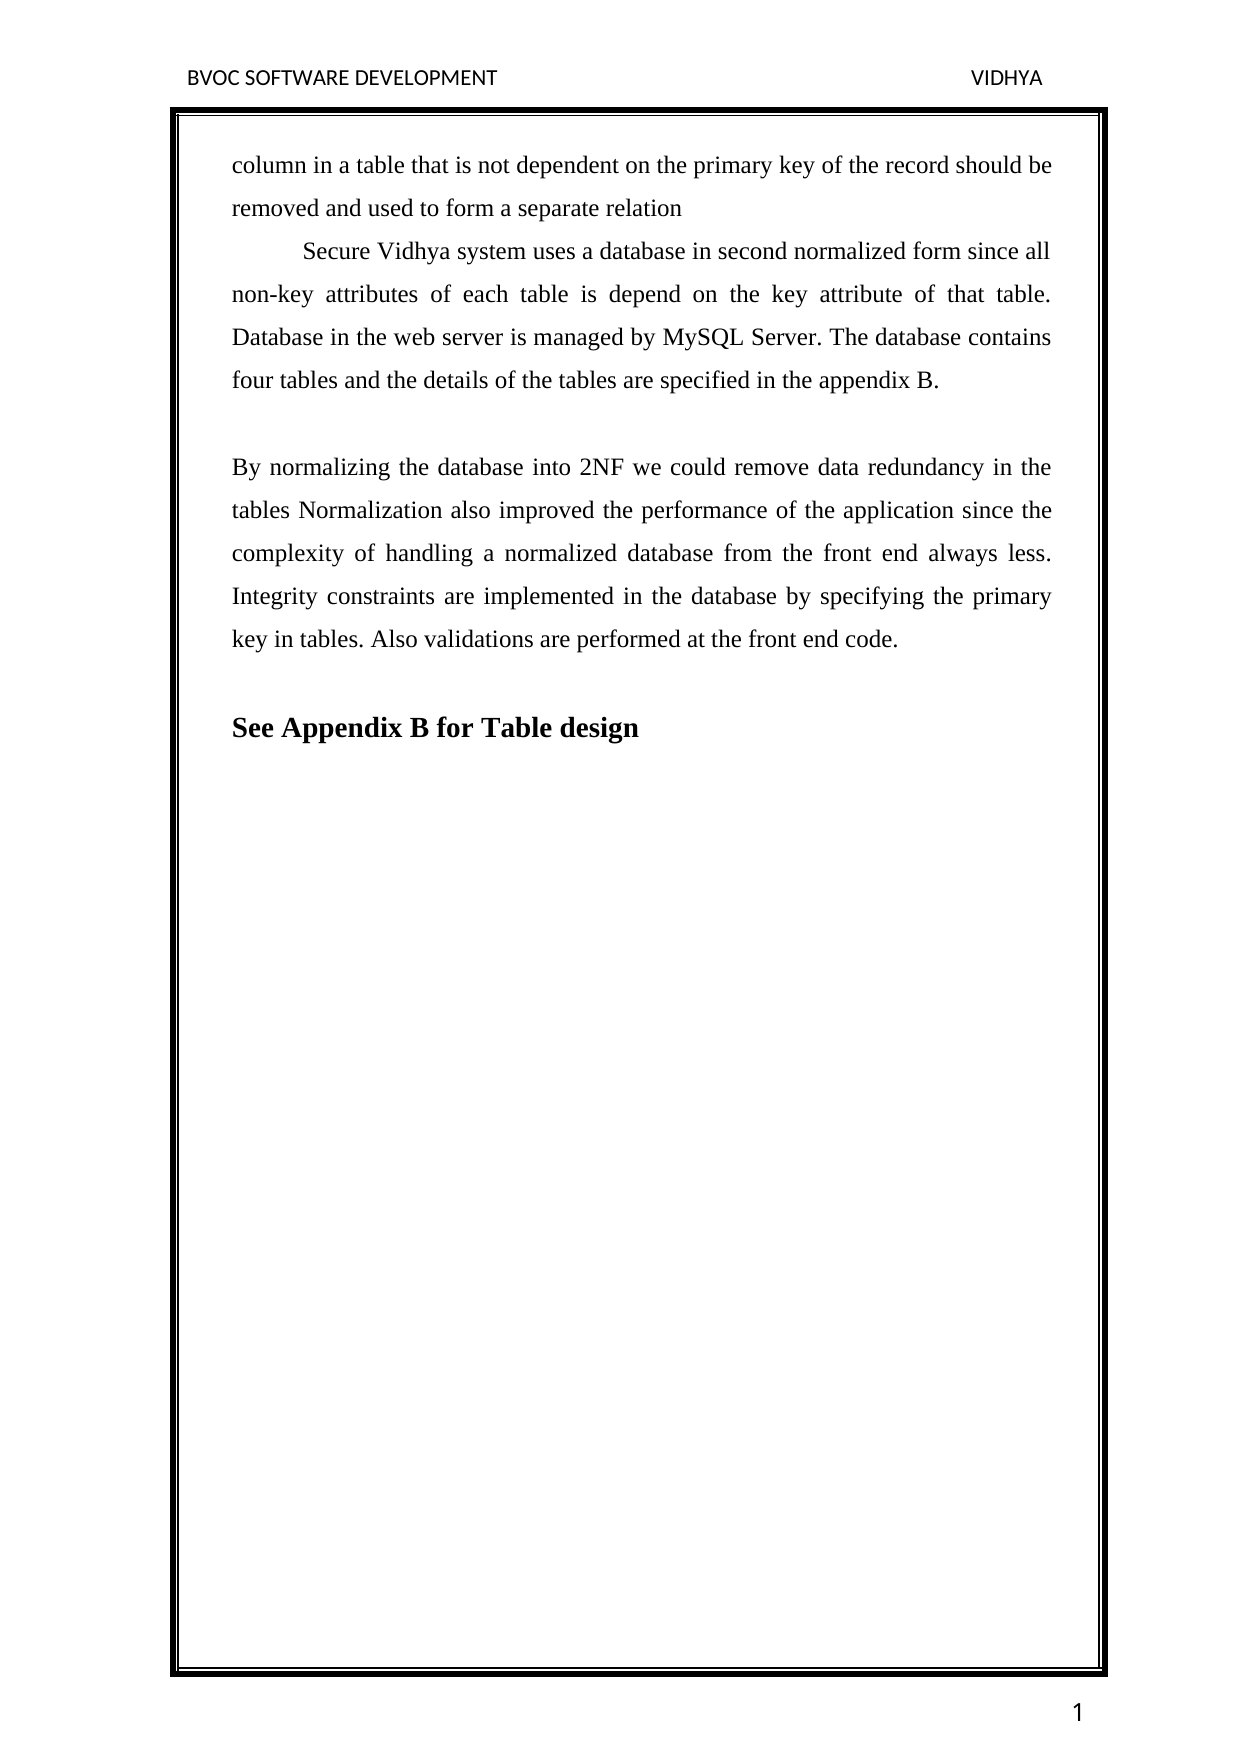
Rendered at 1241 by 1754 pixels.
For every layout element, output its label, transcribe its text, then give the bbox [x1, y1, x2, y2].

text By normalizing the database into 2NF we could remove data redundancy in the tables Normalization also improved the performance of the application since the complexity of handling a normalized database from the front end always less. Integrity constraints are implemented in the database by specifying the primary key in tables. Also validations are performed at the front end code. [232, 452, 1053, 653]
text See Appendix B for Table design [232, 711, 1053, 744]
text Secure Vidhya system uses a database in second normalized form since all non-key attributes of each table is depend on the key attribute of that table. Database in the web server is managed by MySQL Server. The database contains four tables and the details of the tables are specified in the appendix B. [232, 236, 1053, 394]
